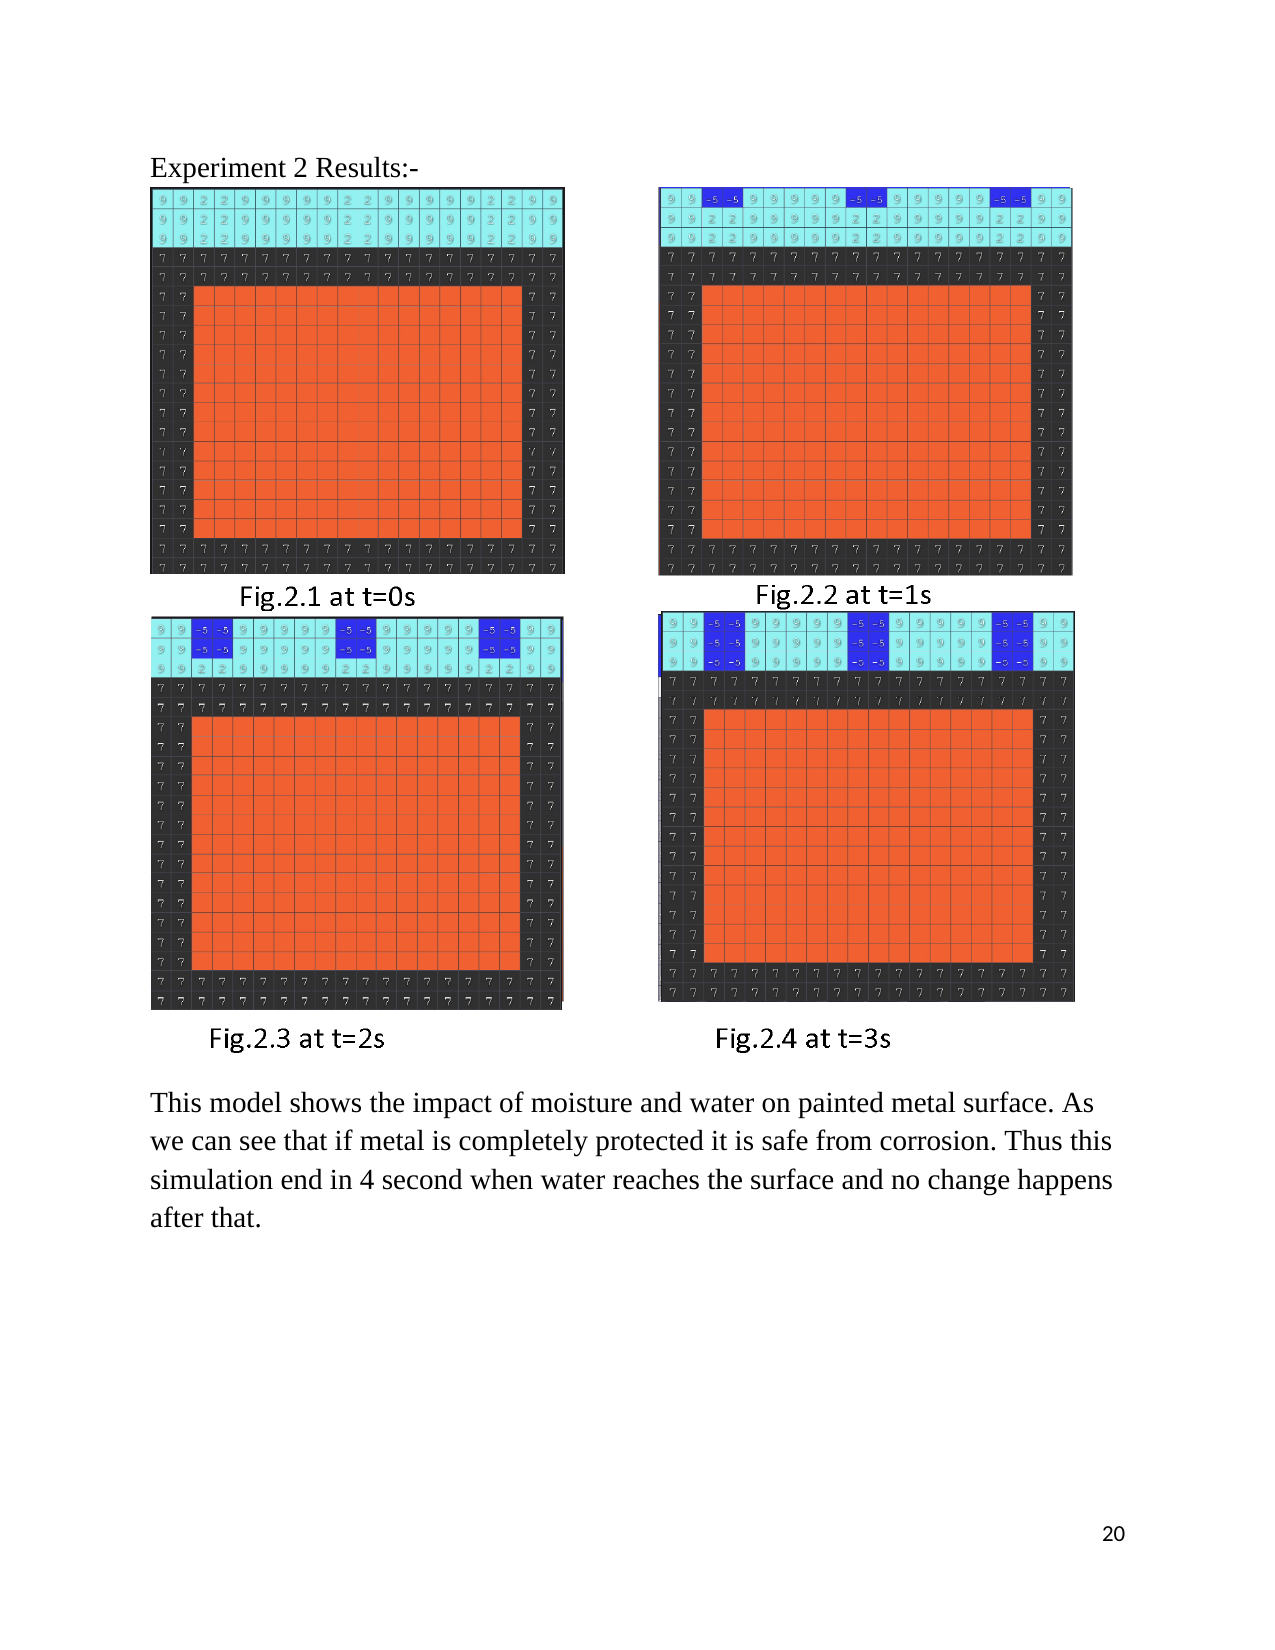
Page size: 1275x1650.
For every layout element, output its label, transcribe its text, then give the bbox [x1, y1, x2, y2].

text This model shows the impact of moisture and water on painted metal surface. As we can see that if metal is completely protected it is safe from corrosion. Thus this simulation end in 4 second when water reaches the surface and no change happens after that. [150, 1085, 1125, 1234]
text Experiment 2 Results:- [150, 150, 1125, 1060]
